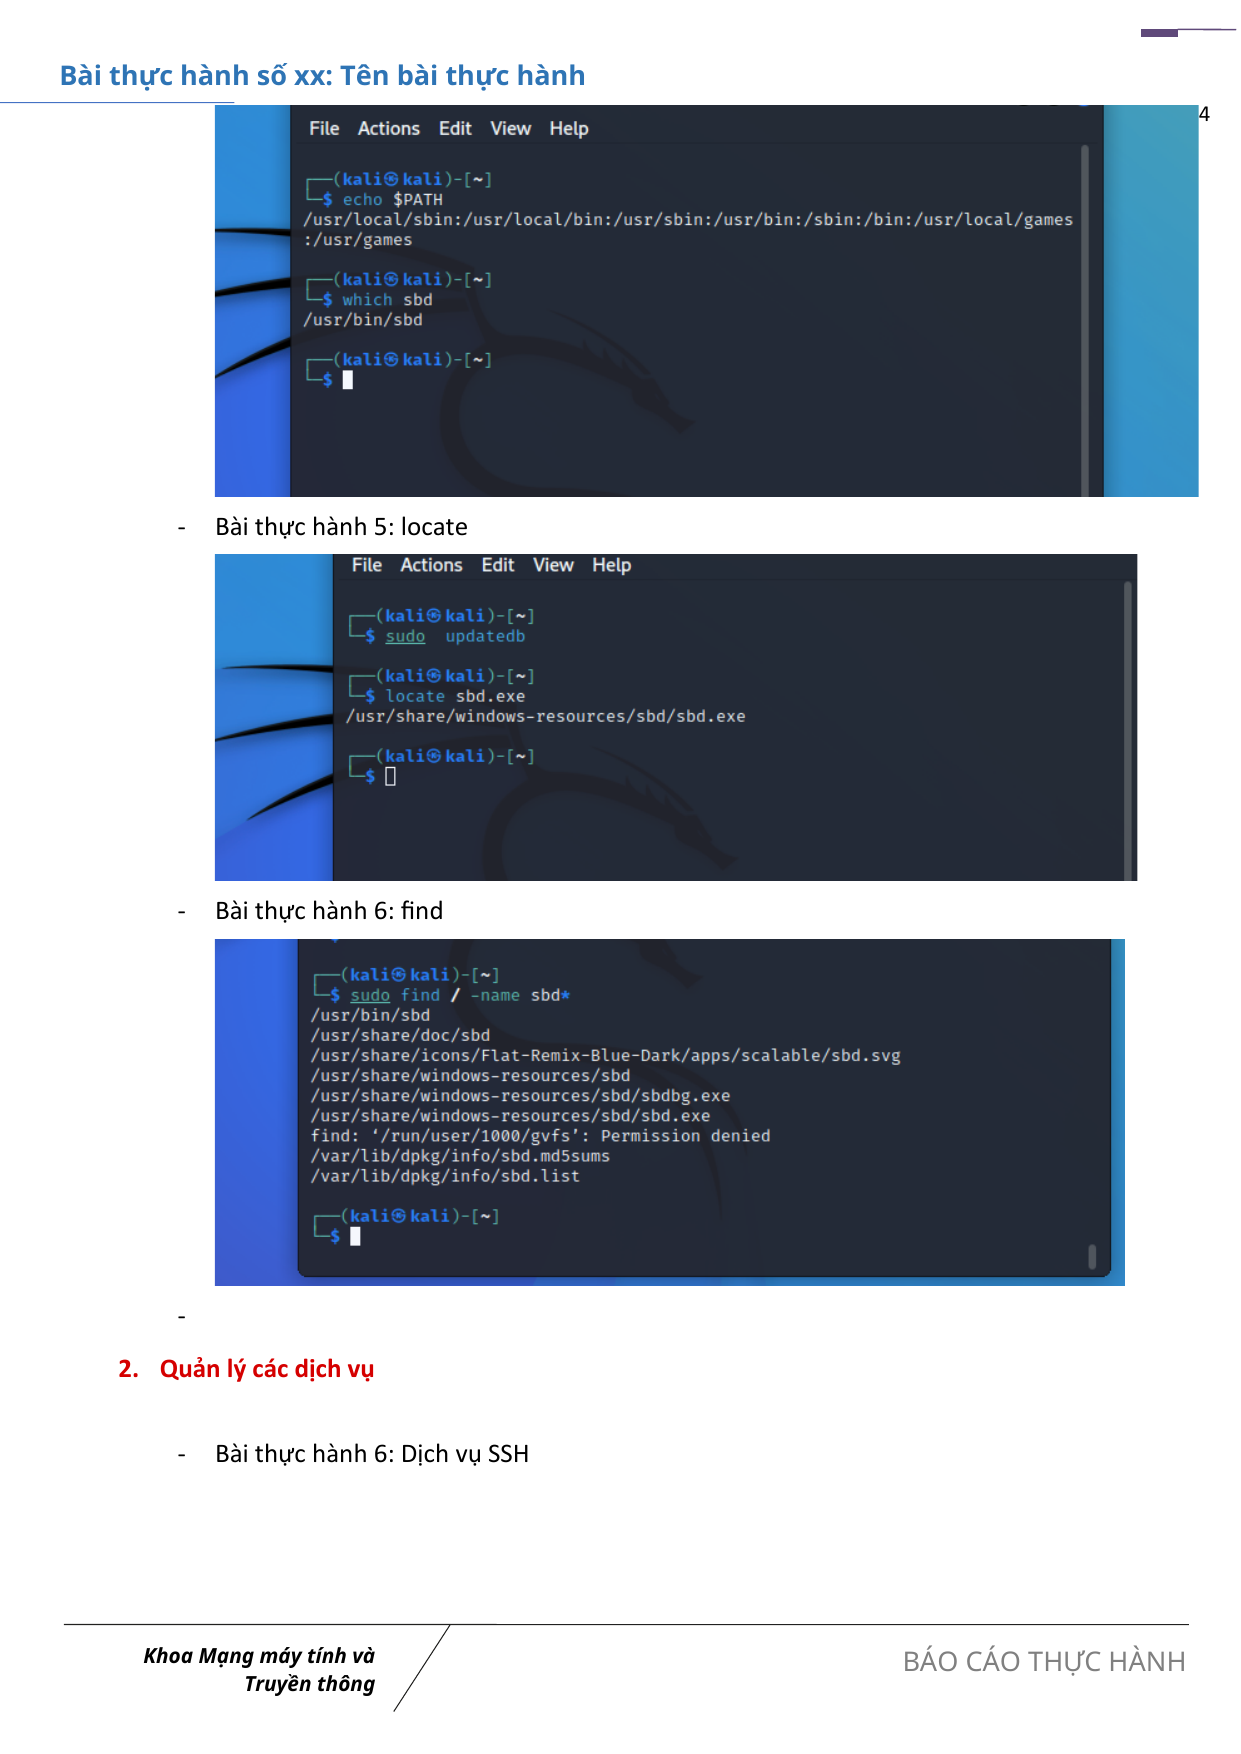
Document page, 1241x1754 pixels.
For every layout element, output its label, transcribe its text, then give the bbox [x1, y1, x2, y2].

picture [214, 554, 1138, 881]
list Bài thực hành 6: find [177, 893, 1122, 927]
list Bài thực hành 6: Dịch vụ SSH [177, 1436, 1122, 1469]
picture [214, 105, 1199, 497]
subtitle Quản lý các dịch vụ [118, 1352, 1122, 1385]
list Bài thực hành 5: locate [177, 509, 1122, 542]
picture [214, 939, 1125, 1286]
